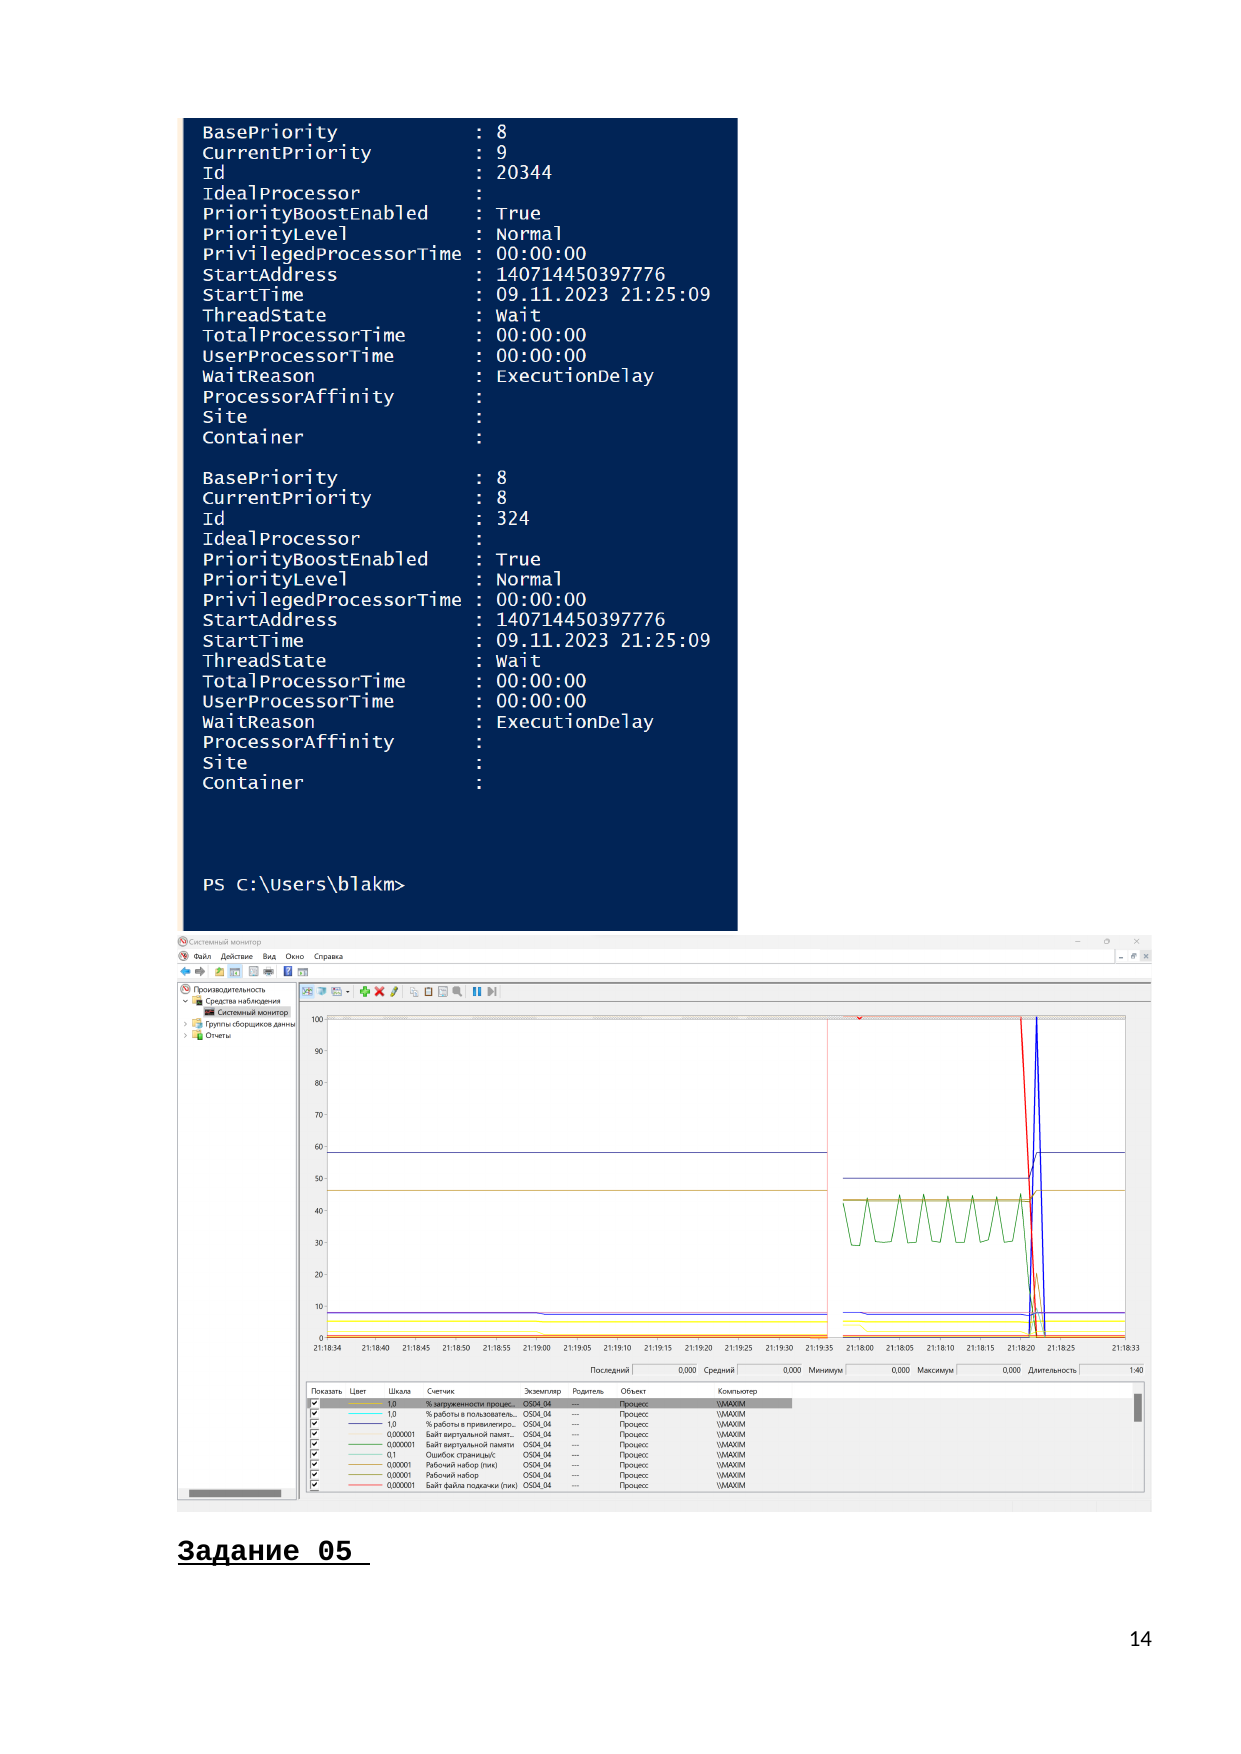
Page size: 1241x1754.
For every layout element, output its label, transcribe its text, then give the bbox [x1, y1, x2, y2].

text Задание 05 [177, 1536, 1152, 1569]
picture [177, 935, 1152, 1512]
picture [177, 118, 738, 931]
